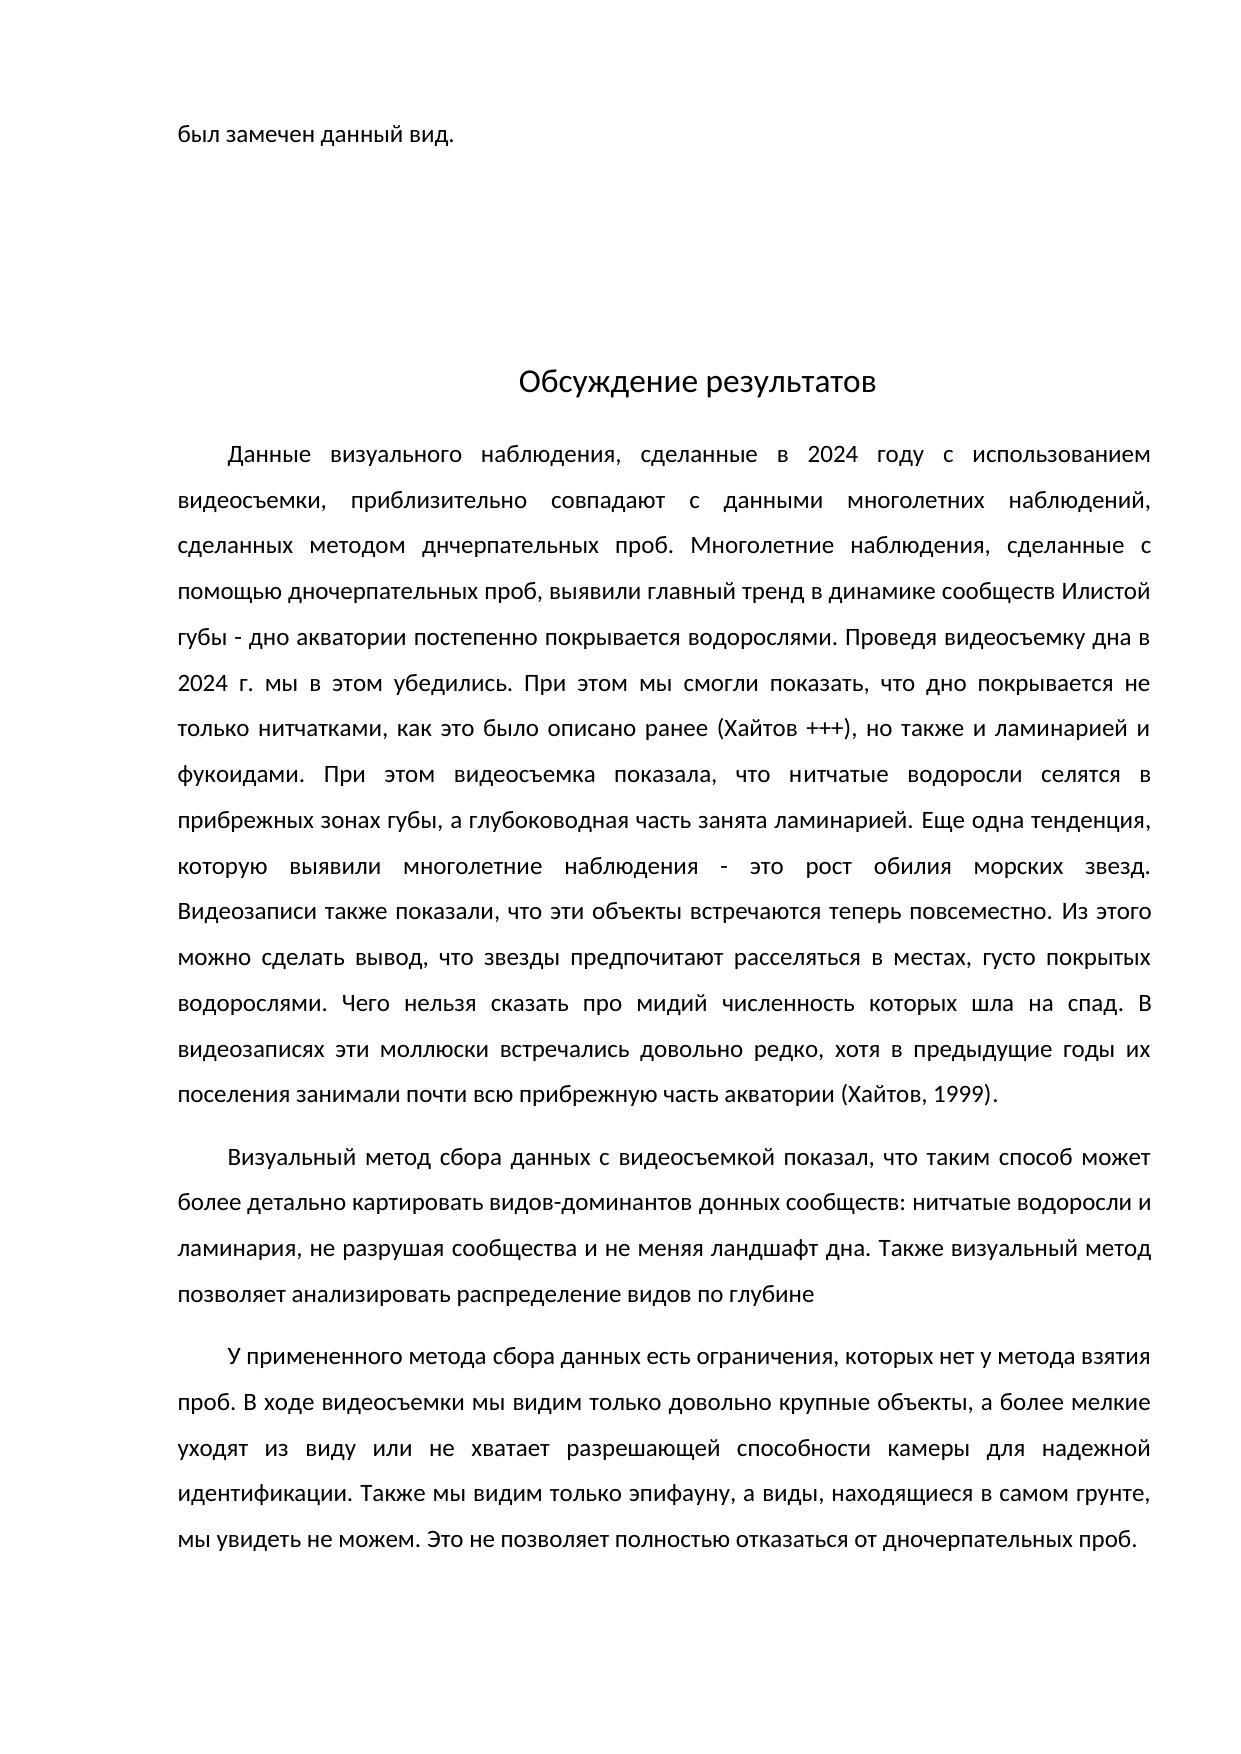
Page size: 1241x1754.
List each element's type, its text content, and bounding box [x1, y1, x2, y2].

text Обсуждение результатов [177, 361, 1152, 401]
text Данные визуального наблюдения, сделанные в 2024 году с использованием видеосъемки, приблизительно совпадают с данными многолетних наблюдений, сделанных методом днчерпательных проб. Многолетние наблюдения, сделанные с помощью дночерпательных проб, выявили главный тренд в динамике сообществ Илистой губы - дно акватории постепенно покрывается водорослями. Проведя видеосъемку дна в 2024 г. мы в этом убедились. При этом мы смогли показать, что дно покрывается не только нитчатками, как это было описано ранее (Хайтов +++), но также и ламинарией и фукоидами. При этом видеосъемка показала, что нитчатые водоросли селятся в прибрежных зонах губы, а глубоководная часть занята ламинарией. Еще одна тенденция, которую выявили многолетние наблюдения - это рост обилия морских звезд. Видеозаписи также показали, что эти объекты встречаются теперь повсеместно. Из этого можно сделать вывод, что звезды предпочитают расселяться в местах, густо покрытых водорослями. Чего нельзя сказать про мидий численность которых шла на спад. В видеозаписях эти моллюски встречались довольно редко, хотя в предыдущие годы их поселения занимали почти всю прибрежную часть акватории (Хайтов, 1999). [177, 438, 1152, 1109]
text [177, 118, 1152, 149]
text Визуальный метод сбора данных с видеосъемкой показал, что таким способ может более детально картировать видов-доминантов донных сообществ: нитчатые водоросли и ламинария, не разрушая сообщества и не меняя ландшафт дна. Также визуальный метод позволяет анализировать распределение видов по глубине [177, 1141, 1152, 1308]
text У примененного метода сбора данных есть ограничения, которых нет у метода взятия проб. В ходе видеосъемки мы видим только довольно крупные объекты, а более мелкие уходят из виду или не хватает разрешающей способности камеры для надежной идентификации. Также мы видим только эпифауну, а виды, находящиеся в самом грунте, мы увидеть не можем. Это не позволяет полностью отказаться от дночерпательных проб. [177, 1340, 1152, 1554]
